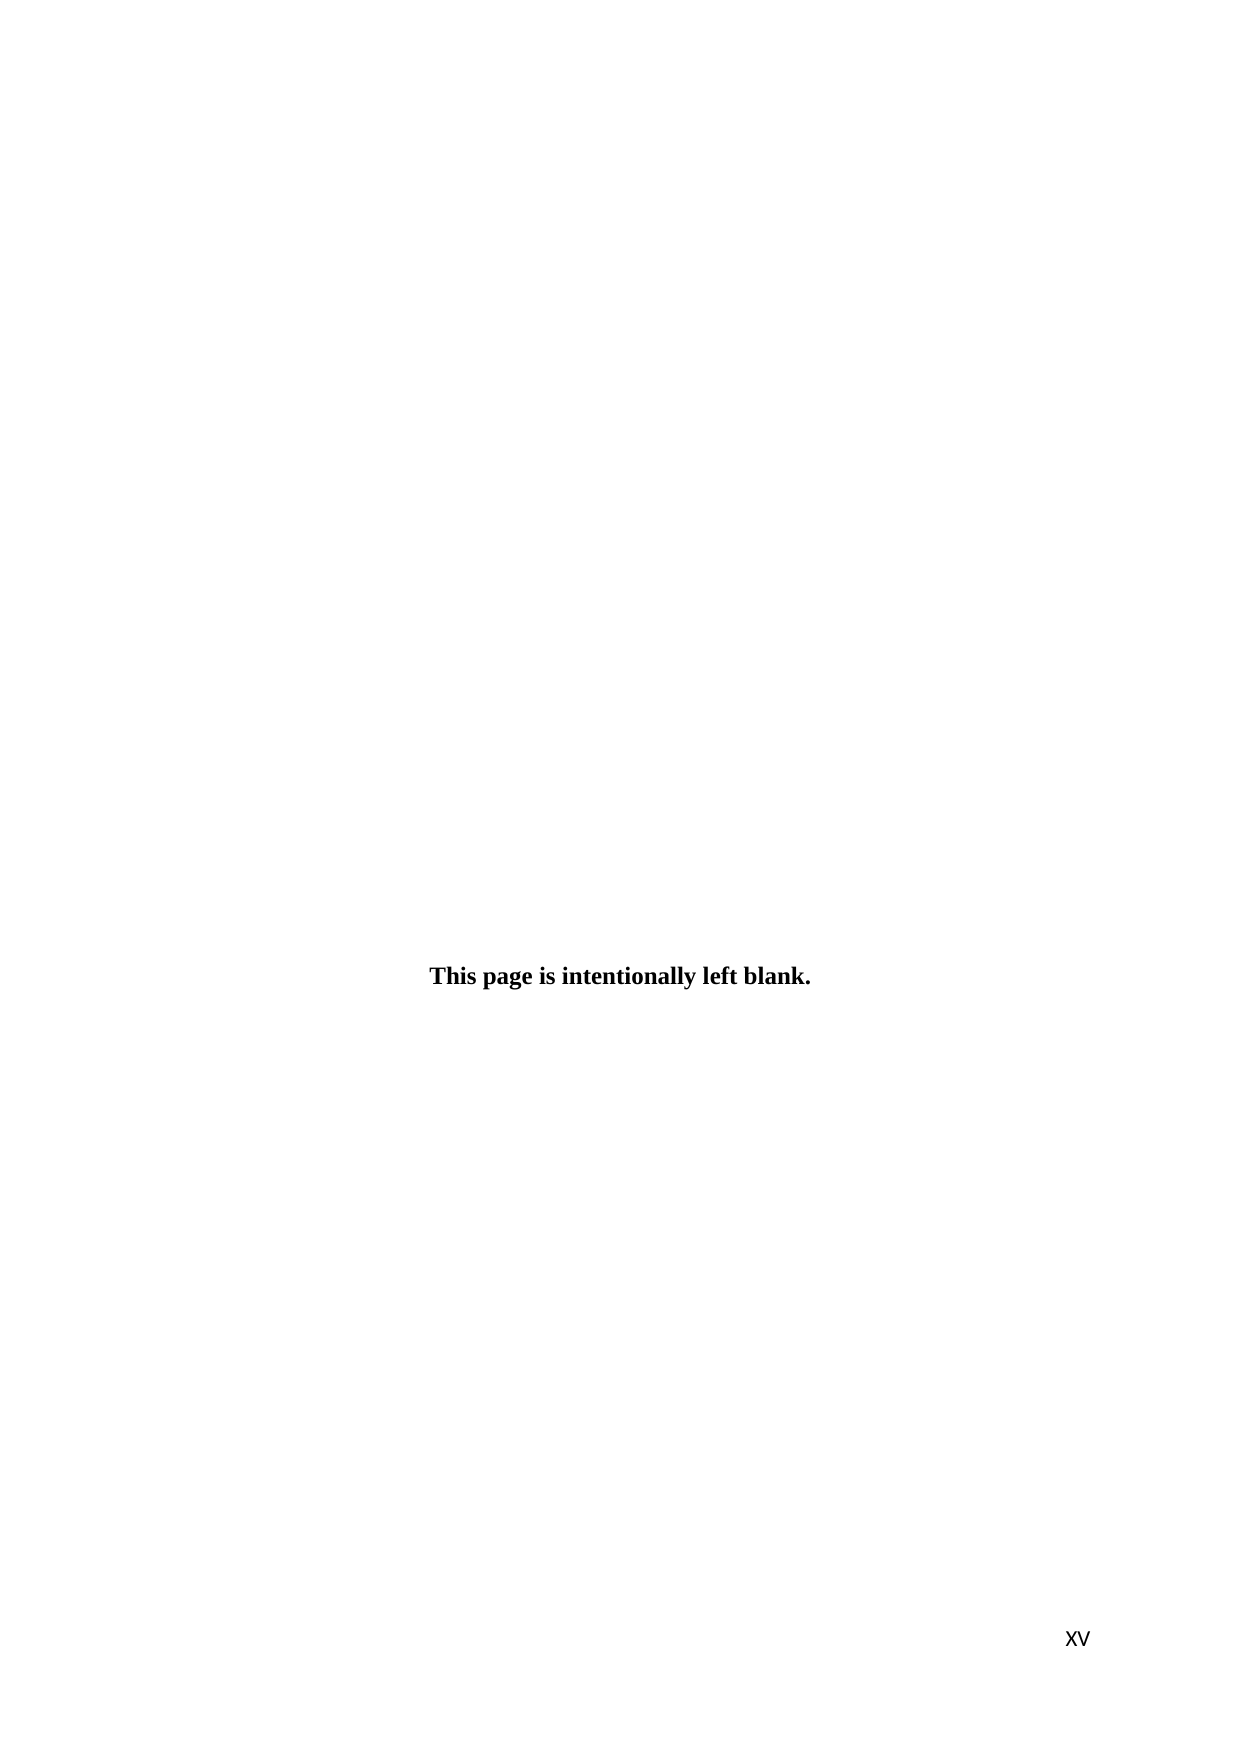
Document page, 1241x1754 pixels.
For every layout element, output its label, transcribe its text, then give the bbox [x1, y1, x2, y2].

text This page is intentionally left blank. [150, 961, 1090, 990]
